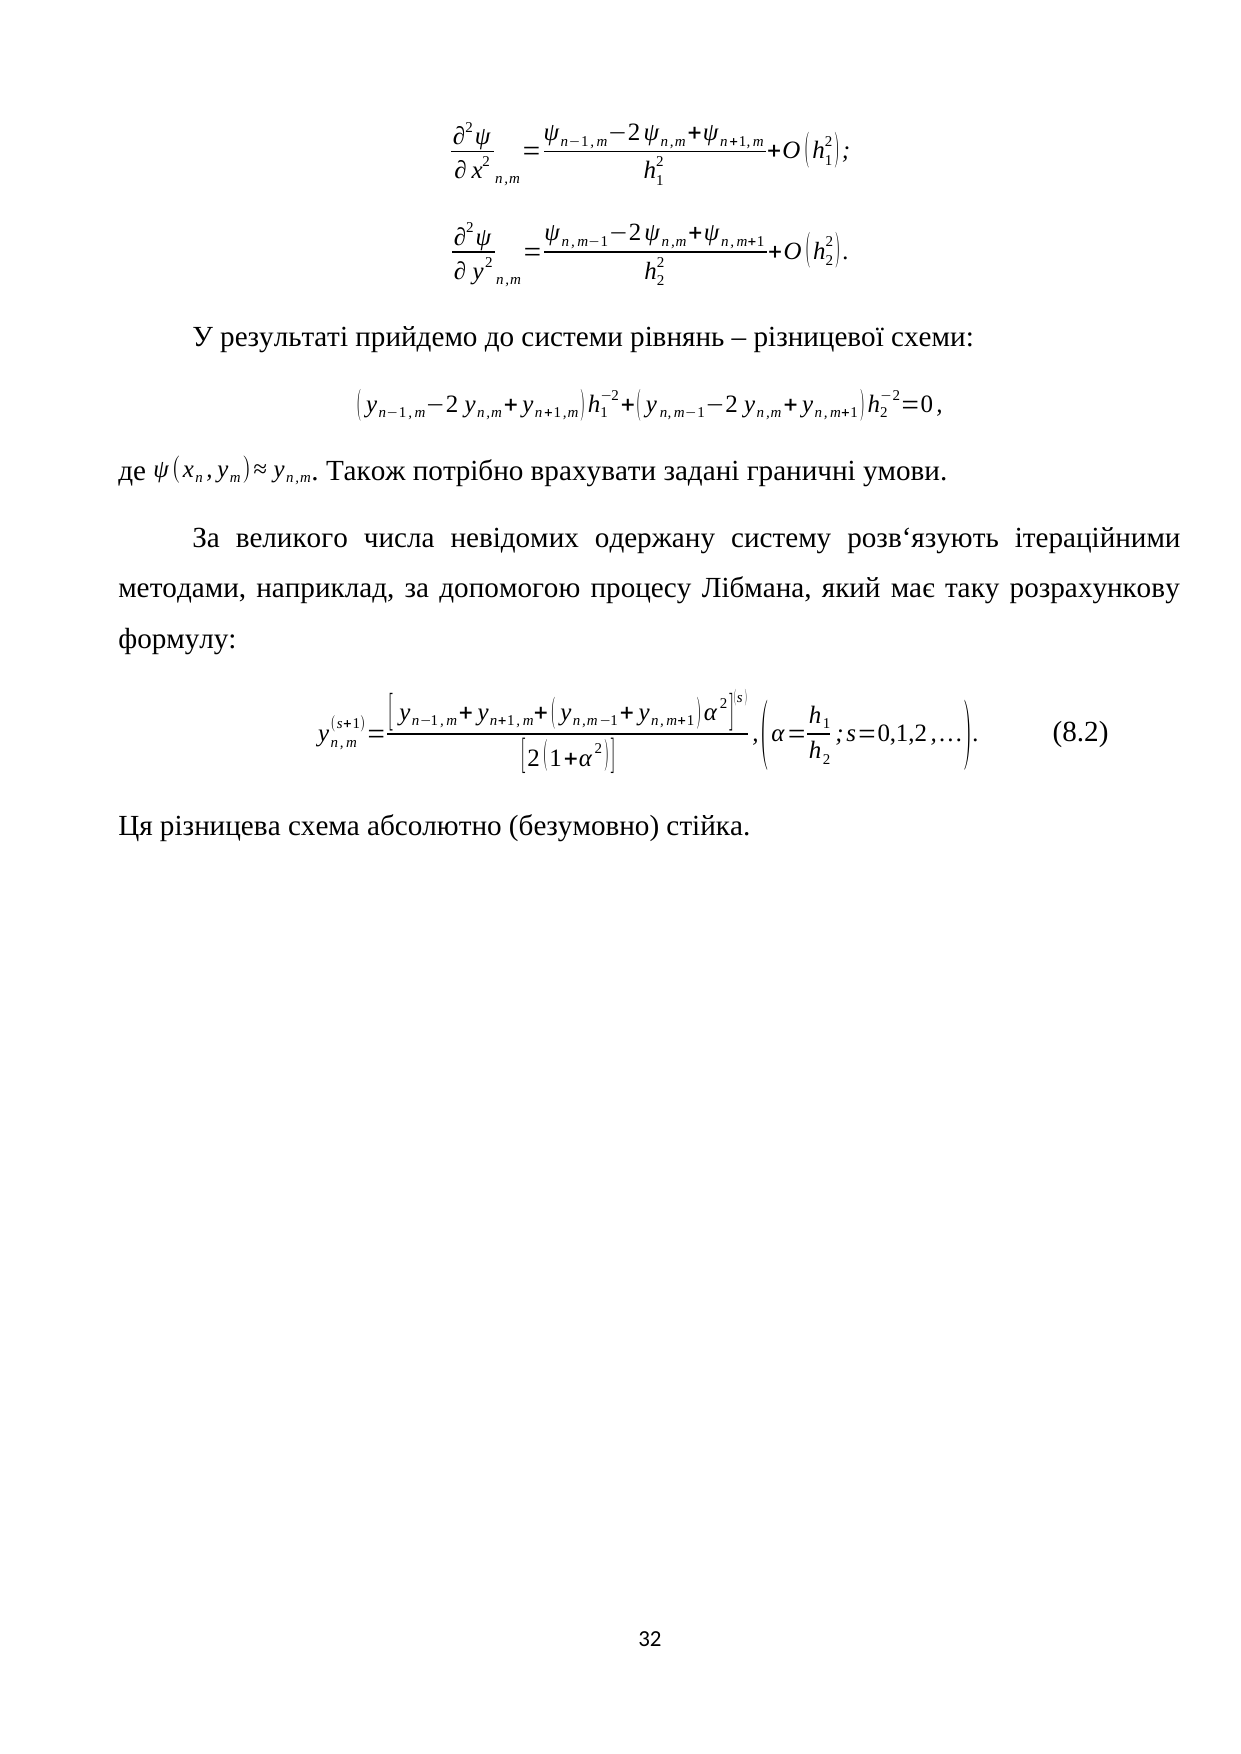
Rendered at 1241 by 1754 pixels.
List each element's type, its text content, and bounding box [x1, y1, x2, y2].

text Ця різницева схема абсолютно (безумовно) стійка. [118, 808, 1181, 841]
text де . Також потрібно врахувати задані граничні умови. [118, 453, 1181, 487]
text За великого числа невідомих одержану систему розв‘язують ітераційними методами, наприклад, за допомогою процесу Лібмана, який має таку розрахункову формулу: [118, 520, 1181, 654]
text У результаті прийдемо до системи рівнянь – різницевої схеми: [118, 319, 1181, 353]
text (8.2) [118, 688, 1181, 774]
